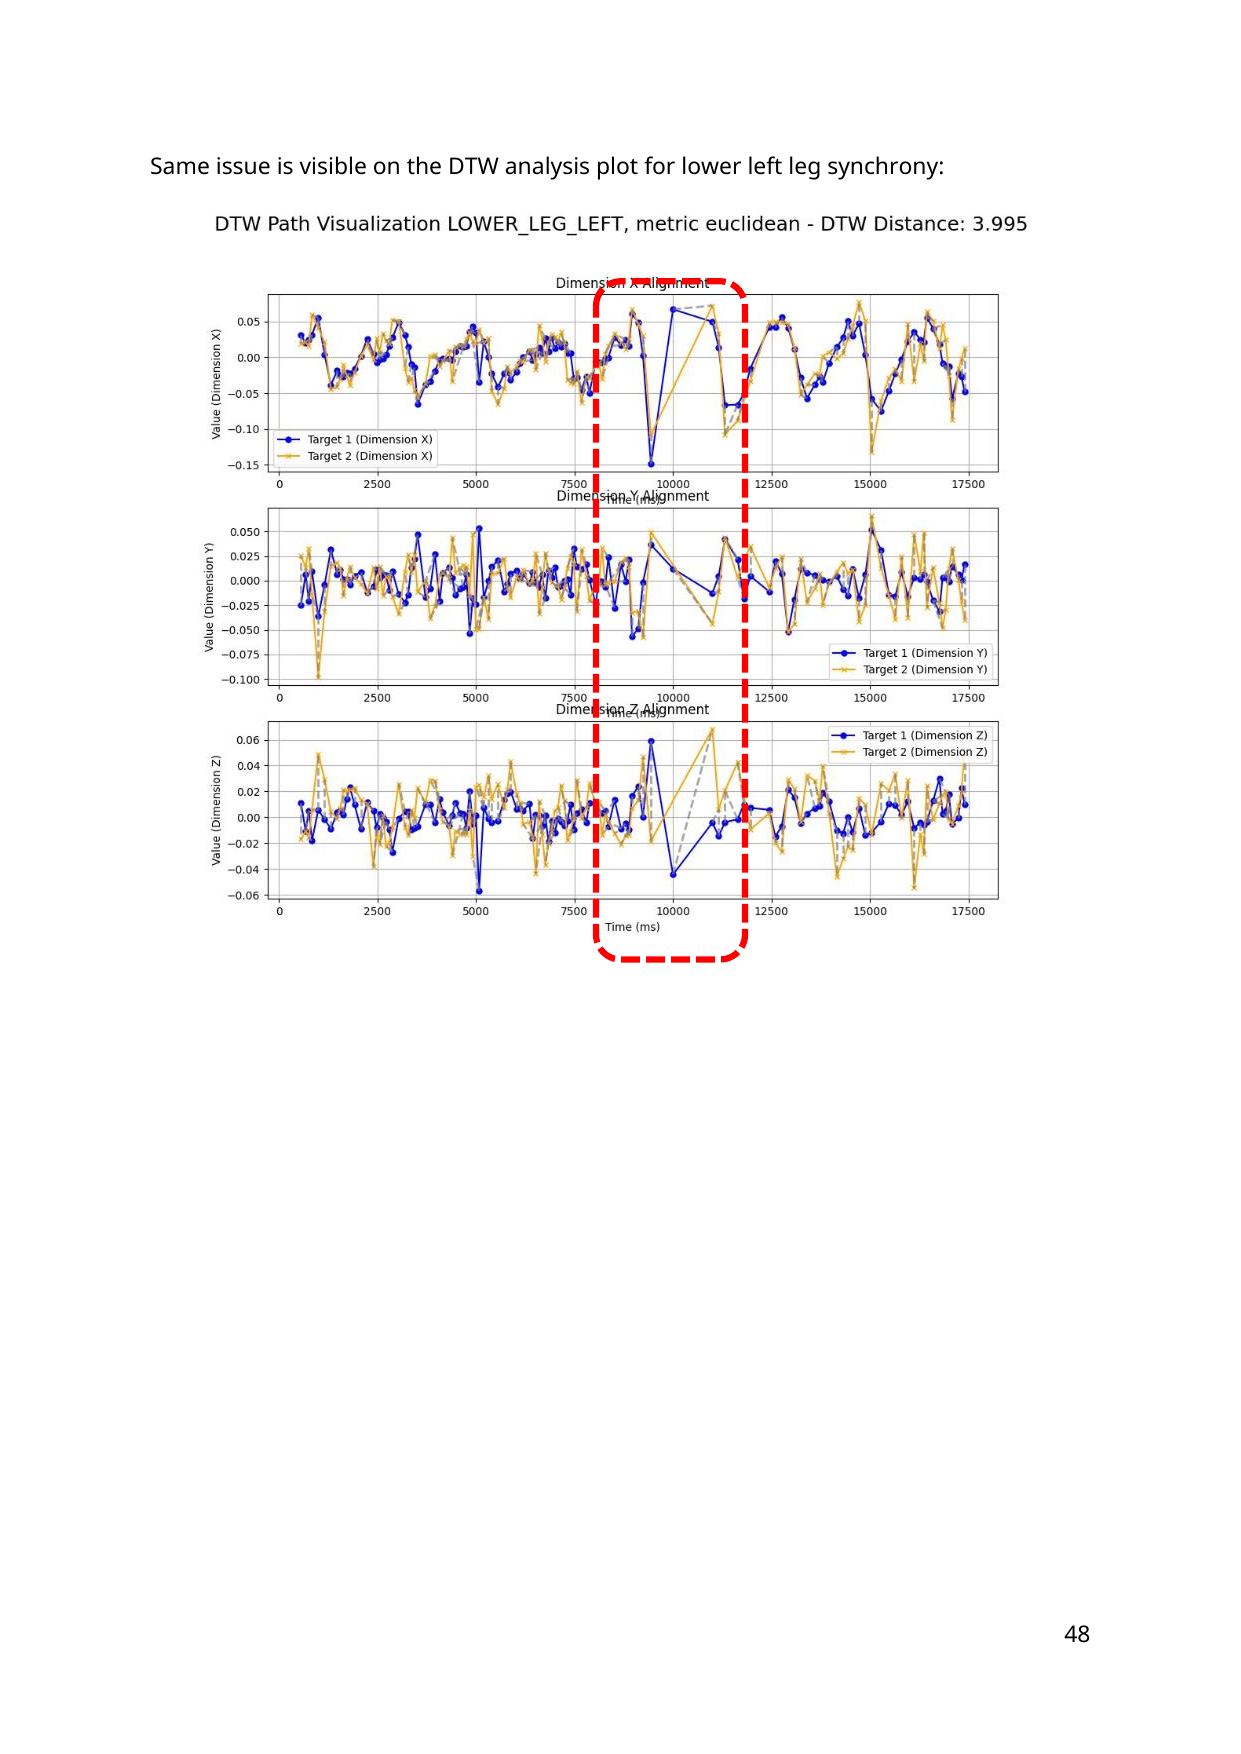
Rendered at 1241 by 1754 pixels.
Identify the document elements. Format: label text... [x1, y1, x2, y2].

picture [150, 200, 1091, 984]
text Same issue is visible on the DTW analysis plot for lower left leg synchrony: [150, 150, 1090, 181]
